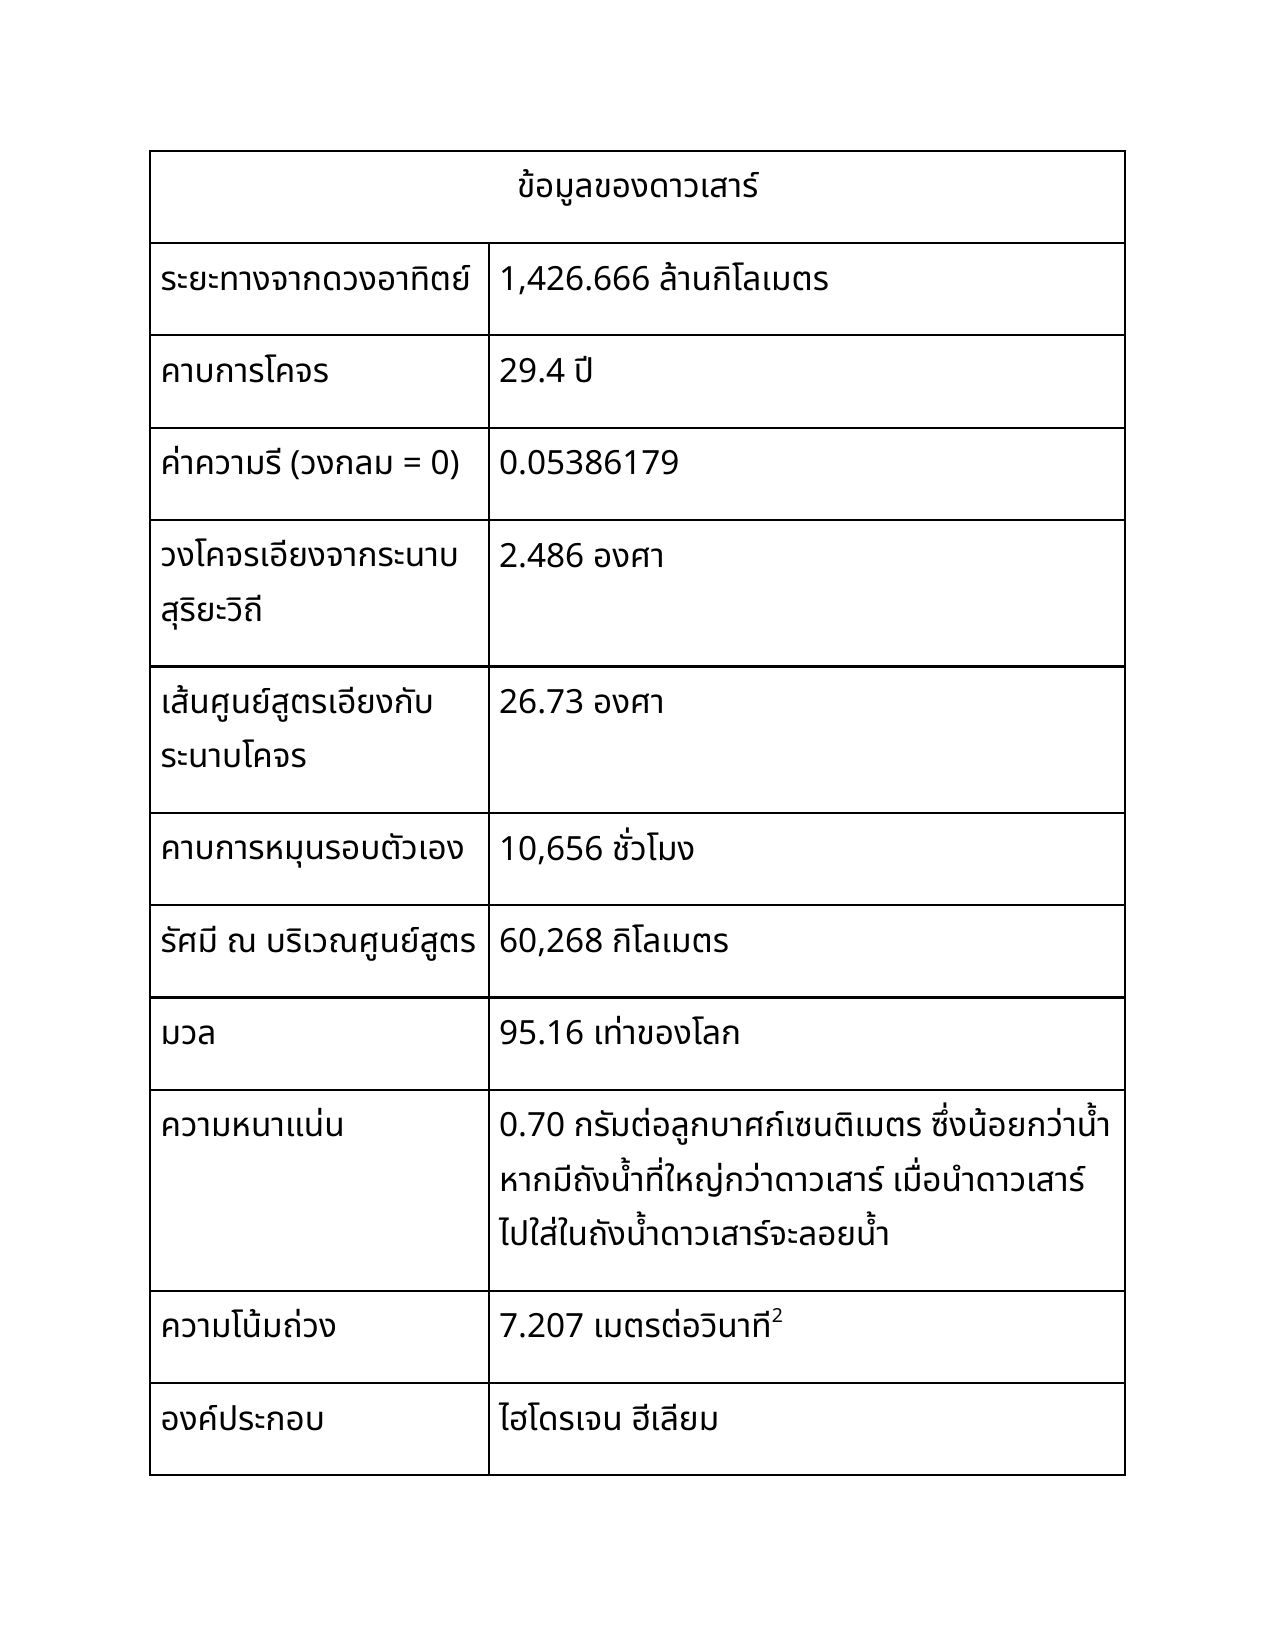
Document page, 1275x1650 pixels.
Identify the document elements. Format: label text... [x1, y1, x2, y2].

table_cell เส้นศูนย์สูตรเอียงกับระนาบโคจร [151, 668, 488, 812]
table_cell 2.486 องศา [490, 521, 1124, 665]
table_cell คาบการโคจร [151, 336, 488, 427]
table_cell 26.73 องศา [490, 668, 1124, 812]
table_cell มวล [151, 999, 488, 1089]
table_cell ไฮโดรเจน ฮีเลียม [490, 1384, 1124, 1474]
table_cell ระยะทางจากดวงอาทิตย์ [151, 244, 488, 334]
table_cell ความหนาแน่น [151, 1091, 488, 1290]
table_cell องค์ประกอบ [151, 1384, 488, 1474]
table_cell 0.05386179 [490, 429, 1124, 519]
table_cell ความโน้มถ่วง [151, 1292, 488, 1382]
table_cell 95.16 เท่าของโลก [490, 999, 1124, 1089]
table_cell 1,426.666 ล้านกิโลเมตร [490, 244, 1124, 334]
table_cell 0.70 กรัมต่อลูกบาศก์เซนติเมตร ซึ่งน้อยกว่าน้ำ หากมีถังน้ำที่ใหญ่กว่าดาวเสาร์ เมื่อนำดาวเสาร์ไปใส่ในถังน้ำดาวเสาร์จะลอยน้ำ [490, 1091, 1124, 1290]
table_cell คาบการหมุนรอบตัวเอง [151, 814, 488, 904]
table_cell รัศมี ณ บริเวณศูนย์สูตร [151, 906, 488, 996]
table_cell วงโคจรเอียงจากระนาบสุริยะวิถี [151, 521, 488, 665]
table_header ข้อมูลของดาวเสาร์ [151, 152, 1124, 242]
table_cell 29.4 ปี [490, 336, 1124, 427]
table_cell 10,656 ชั่วโมง [490, 814, 1124, 904]
table_cell ค่าความรี (วงกลม = 0) [151, 429, 488, 519]
table_cell 7.207 เมตรต่อวินาที2 [490, 1292, 1124, 1382]
table_cell 60,268 กิโลเมตร [490, 906, 1124, 996]
